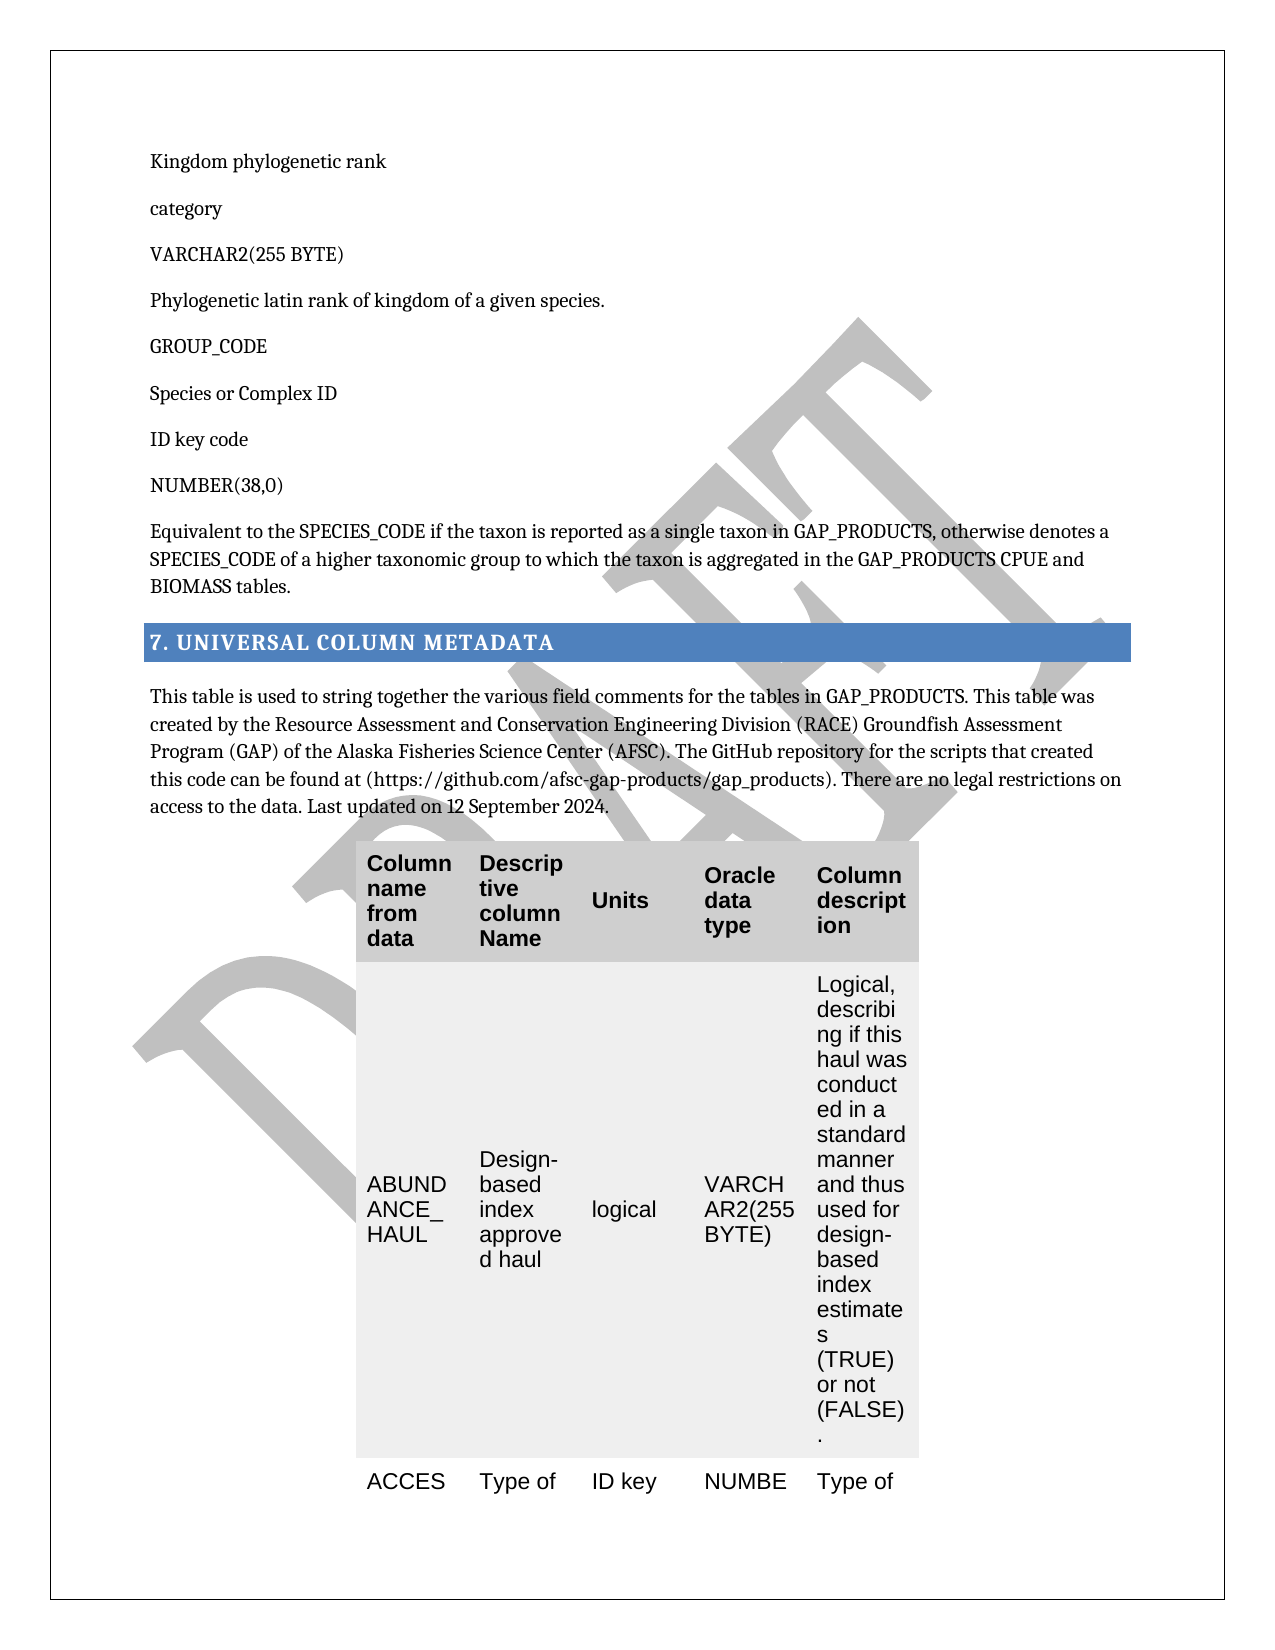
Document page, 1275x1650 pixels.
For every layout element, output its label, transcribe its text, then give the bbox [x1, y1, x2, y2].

text Kingdom phylogenetic rank [150, 150, 1125, 174]
table_cell logical [581, 962, 694, 1458]
table_header Descriptive column Name [469, 841, 581, 962]
table_cell Logical, describing if this haul was conducted in a standard manner and thus used for design-based index estimates (TRUE) or not (FALSE). [806, 962, 919, 1458]
table_header Column description [806, 841, 919, 962]
text VARCHAR2(255 BYTE) [150, 242, 1125, 266]
text Equivalent to the SPECIES_CODE if the taxon is reported as a single taxon in GAP_PRODUCTS, otherwise denotes a SPECIES_CODE of a higher taxonomic group to which the taxon is aggregated in the GAP_PRODUCTS CPUE and BIOMASS tables. [150, 520, 1125, 599]
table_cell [469, 1458, 581, 1495]
subtitle 7. Universal Column Metadata [150, 630, 1125, 656]
table_header Units [581, 841, 694, 962]
table_cell Design-based index approved haul [469, 962, 581, 1458]
text ID key code [150, 427, 1125, 451]
table_cell ID key code [581, 1458, 694, 1495]
text GROUP_CODE [150, 335, 1125, 359]
table_cell NUMBER(38,0) [694, 1458, 806, 1495]
text Species or Complex ID [150, 381, 1125, 405]
table_cell VARCHAR2(255 BYTE) [694, 962, 806, 1458]
table_cell ABUNDANCE_HAUL [356, 962, 469, 1458]
table_header Oracle data type [694, 841, 806, 962]
text NUMBER(38,0) [150, 474, 1125, 498]
text Phylogenetic latin rank of kingdom of a given species. [150, 289, 1125, 313]
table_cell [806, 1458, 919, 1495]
text This table is used to string together the various field comments for the tables in GAP_PRODUCTS. This table was created by the Resource Assessment and Conservation Engineering Division (RACE) Groundfish Assessment Program (GAP) of the Alaska Fisheries Science Center (AFSC). The GitHub repository for the scripts that created this code can be found at (https://github.com/afsc-gap-products/gap_products). There are no legal restrictions on access to the data. Last updated on 12 September 2024. [150, 685, 1125, 819]
text category [150, 196, 1125, 220]
table_cell ACCESSORIES [356, 1458, 469, 1495]
table_header Column name from data [356, 841, 469, 962]
